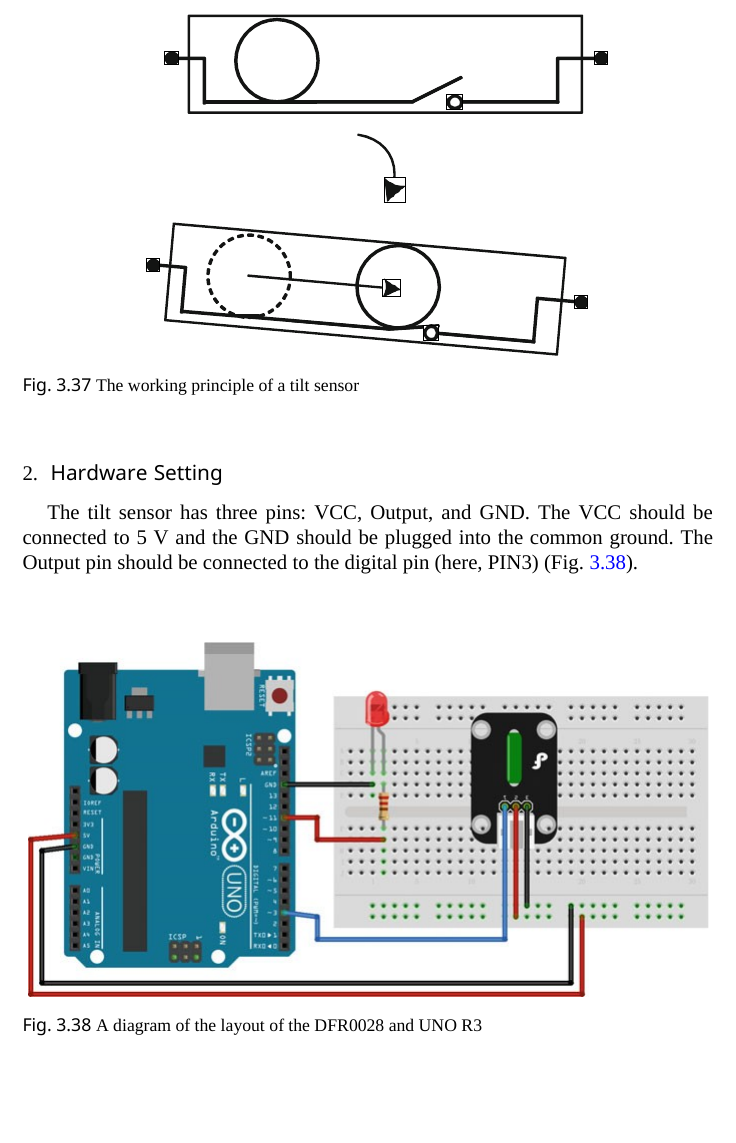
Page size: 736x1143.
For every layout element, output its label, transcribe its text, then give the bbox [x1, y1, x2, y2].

text Fig. 3.37 The working principle of a tilt sensor [22, 373, 735, 397]
picture [165, 52, 178, 64]
picture [595, 52, 607, 64]
list Hardware Setting [22, 458, 735, 487]
picture [424, 326, 438, 340]
picture [385, 178, 405, 202]
text The tilt sensor has three pins: VCC, Output, and GND. The VCC should be connected to 5 V and the GND should be plugged into the common ground. The Output pin should be connected to the digital pin (here, PIN3) (Fig. 3.38). [22, 500, 713, 574]
picture [447, 95, 462, 109]
picture [28, 642, 709, 997]
picture [147, 259, 159, 271]
picture [383, 280, 400, 296]
picture [575, 296, 587, 308]
